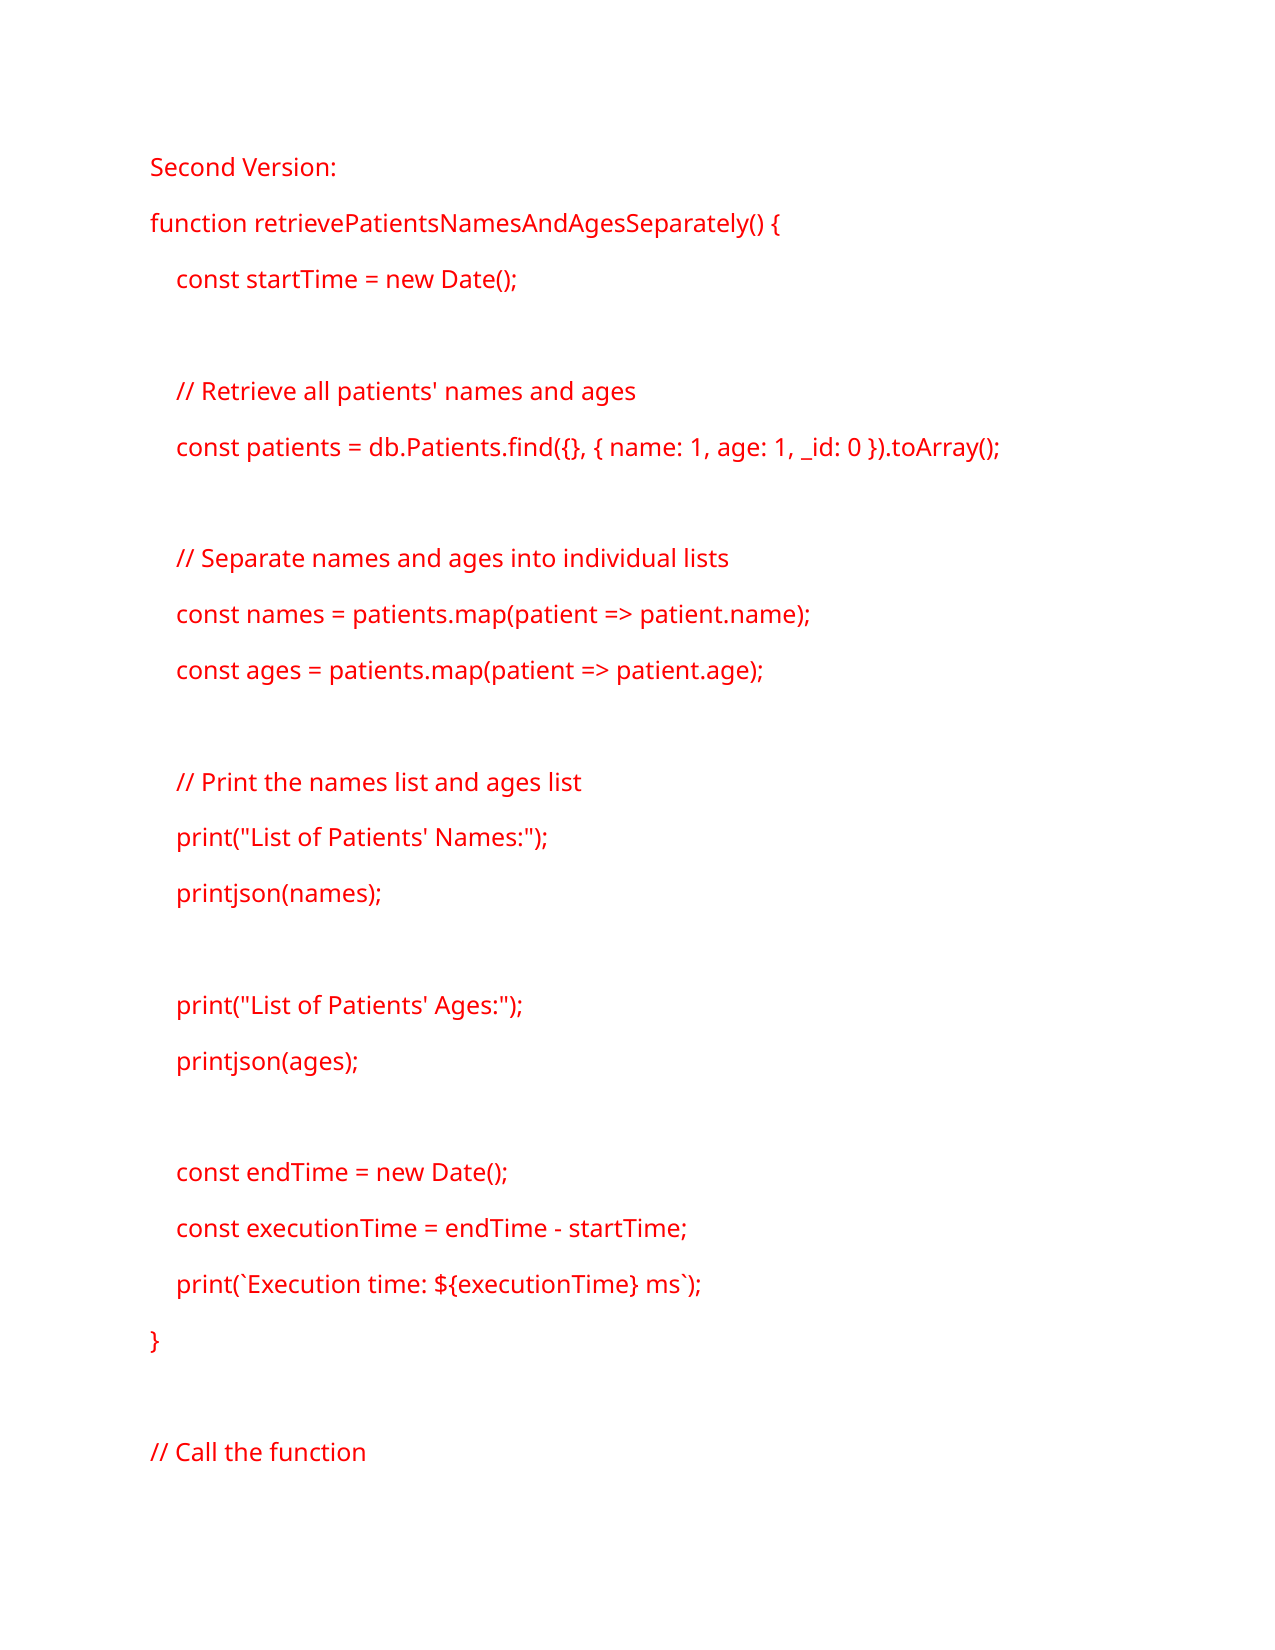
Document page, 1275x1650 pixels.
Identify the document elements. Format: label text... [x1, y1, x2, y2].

text printjson(ages); [150, 1043, 1125, 1077]
text print("List of Patients' Ages:"); [150, 987, 1125, 1022]
text // Print the names list and ages list [150, 764, 1125, 798]
text } [150, 1322, 1125, 1357]
text const startTime = new Date(); [150, 262, 1125, 296]
text const endTime = new Date(); [150, 1155, 1125, 1189]
text const patients = db.Patients.find({}, { name: 1, age: 1, _id: 0 }).toArray(); [150, 429, 1125, 463]
text print("List of Patients' Names:"); [150, 820, 1125, 854]
text function retrievePatientsNamesAndAgesSeparately() { [150, 206, 1125, 240]
text const executionTime = endTime - startTime; [150, 1211, 1125, 1245]
text const ages = patients.map(patient => patient.age); [150, 652, 1125, 687]
text // Call the function [150, 1434, 1125, 1468]
text Second Version: [150, 150, 1125, 184]
text // Retrieve all patients' names and ages [150, 373, 1125, 407]
text // Separate names and ages into individual lists [150, 541, 1125, 575]
text printjson(names); [150, 876, 1125, 910]
text print(`Execution time: ${executionTime} ms`); [150, 1267, 1125, 1301]
text const names = patients.map(patient => patient.name); [150, 597, 1125, 631]
